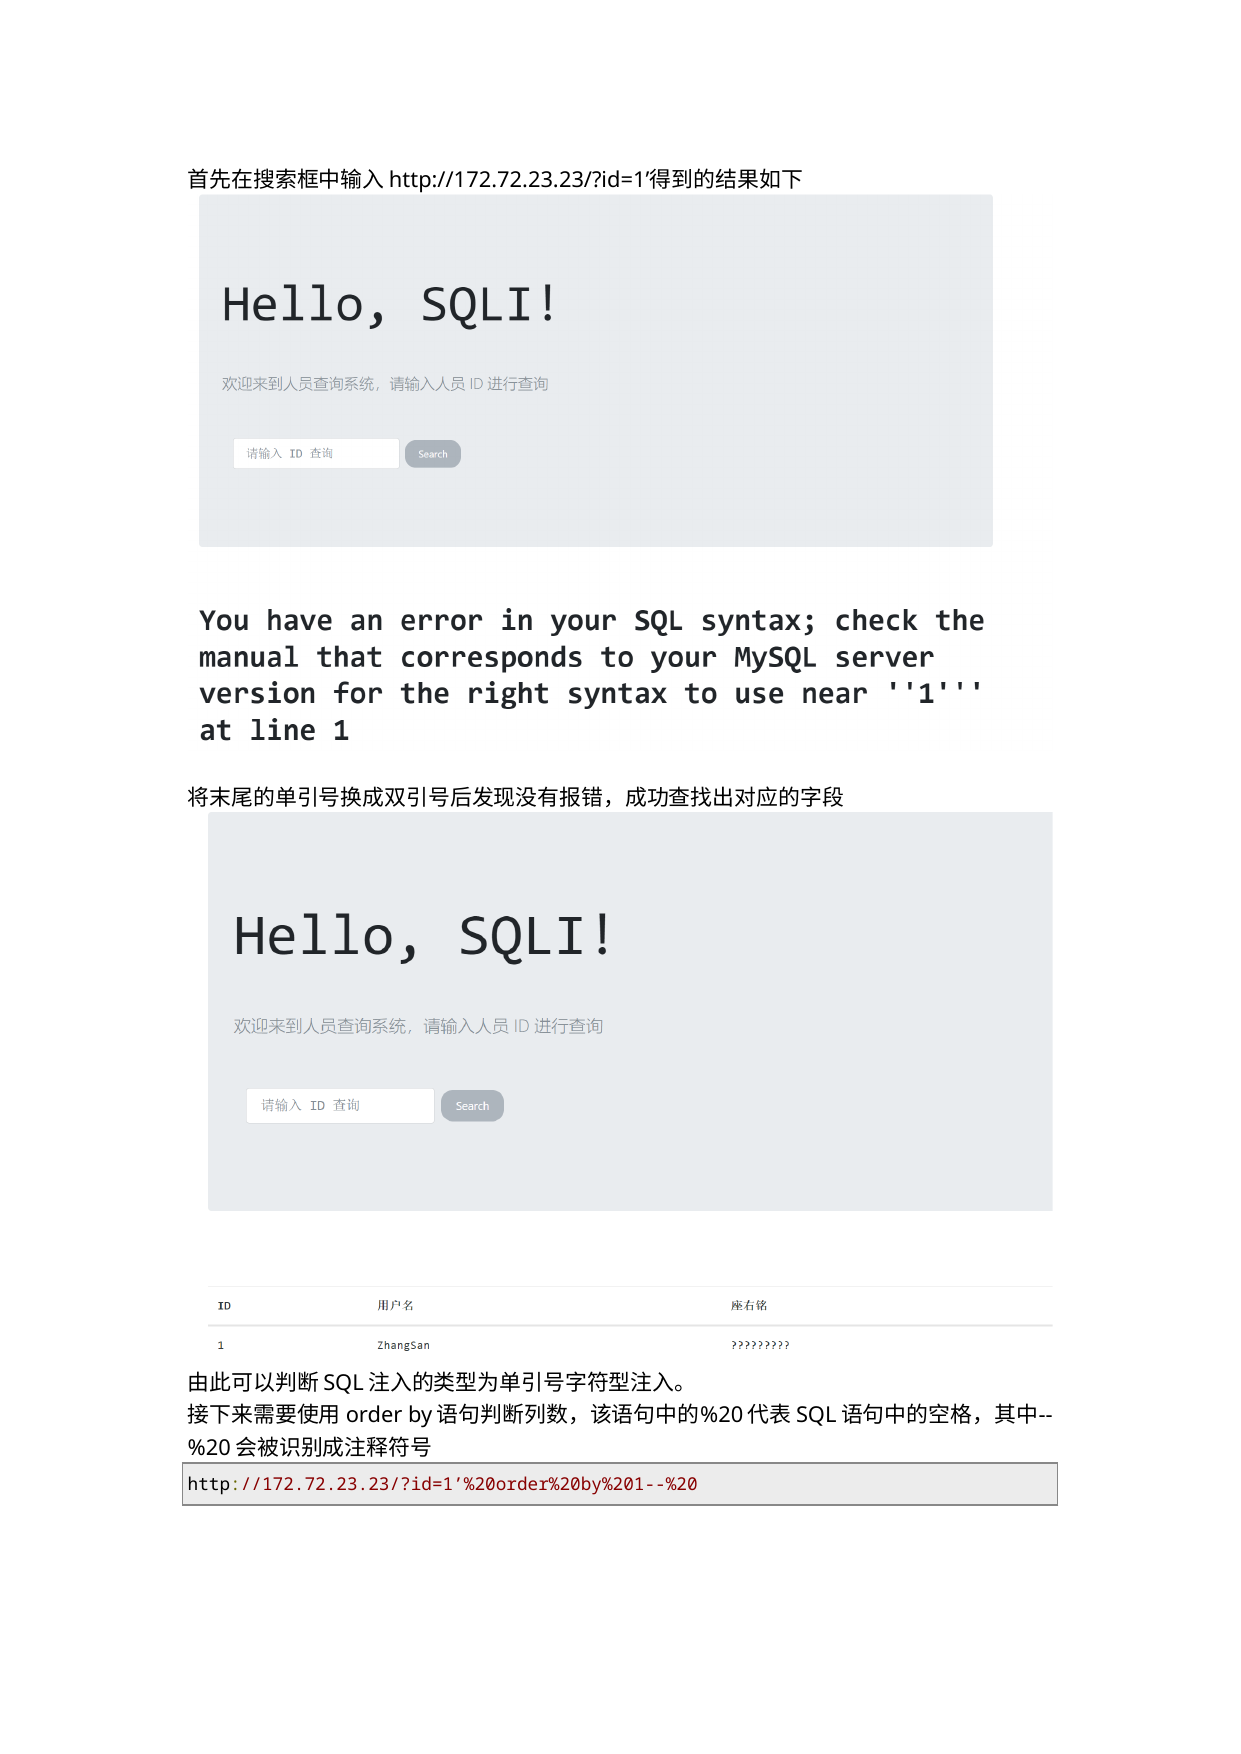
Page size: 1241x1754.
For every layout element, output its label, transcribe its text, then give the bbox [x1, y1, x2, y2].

text 将末尾的单引号换成双引号后发现没有报错，成功查找出对应的字段 [187, 779, 1053, 812]
text 接下来需要使用order by语句判断列数，该语句中的%20代表SQL语句中的空格，其中--%20会被识别成注释符号 [187, 1397, 1053, 1462]
text http://172.72.23.23/?id=1’%20order%20by%201--%20 [183, 1464, 1057, 1504]
picture [187, 812, 1053, 1358]
text 首先在搜索框中输入http://172.72.23.23/?id=1’得到的结果如下 [187, 162, 1053, 194]
picture [187, 194, 1053, 751]
text 由此可以判断SQL注入的类型为单引号字符型注入。 [187, 1364, 1053, 1397]
